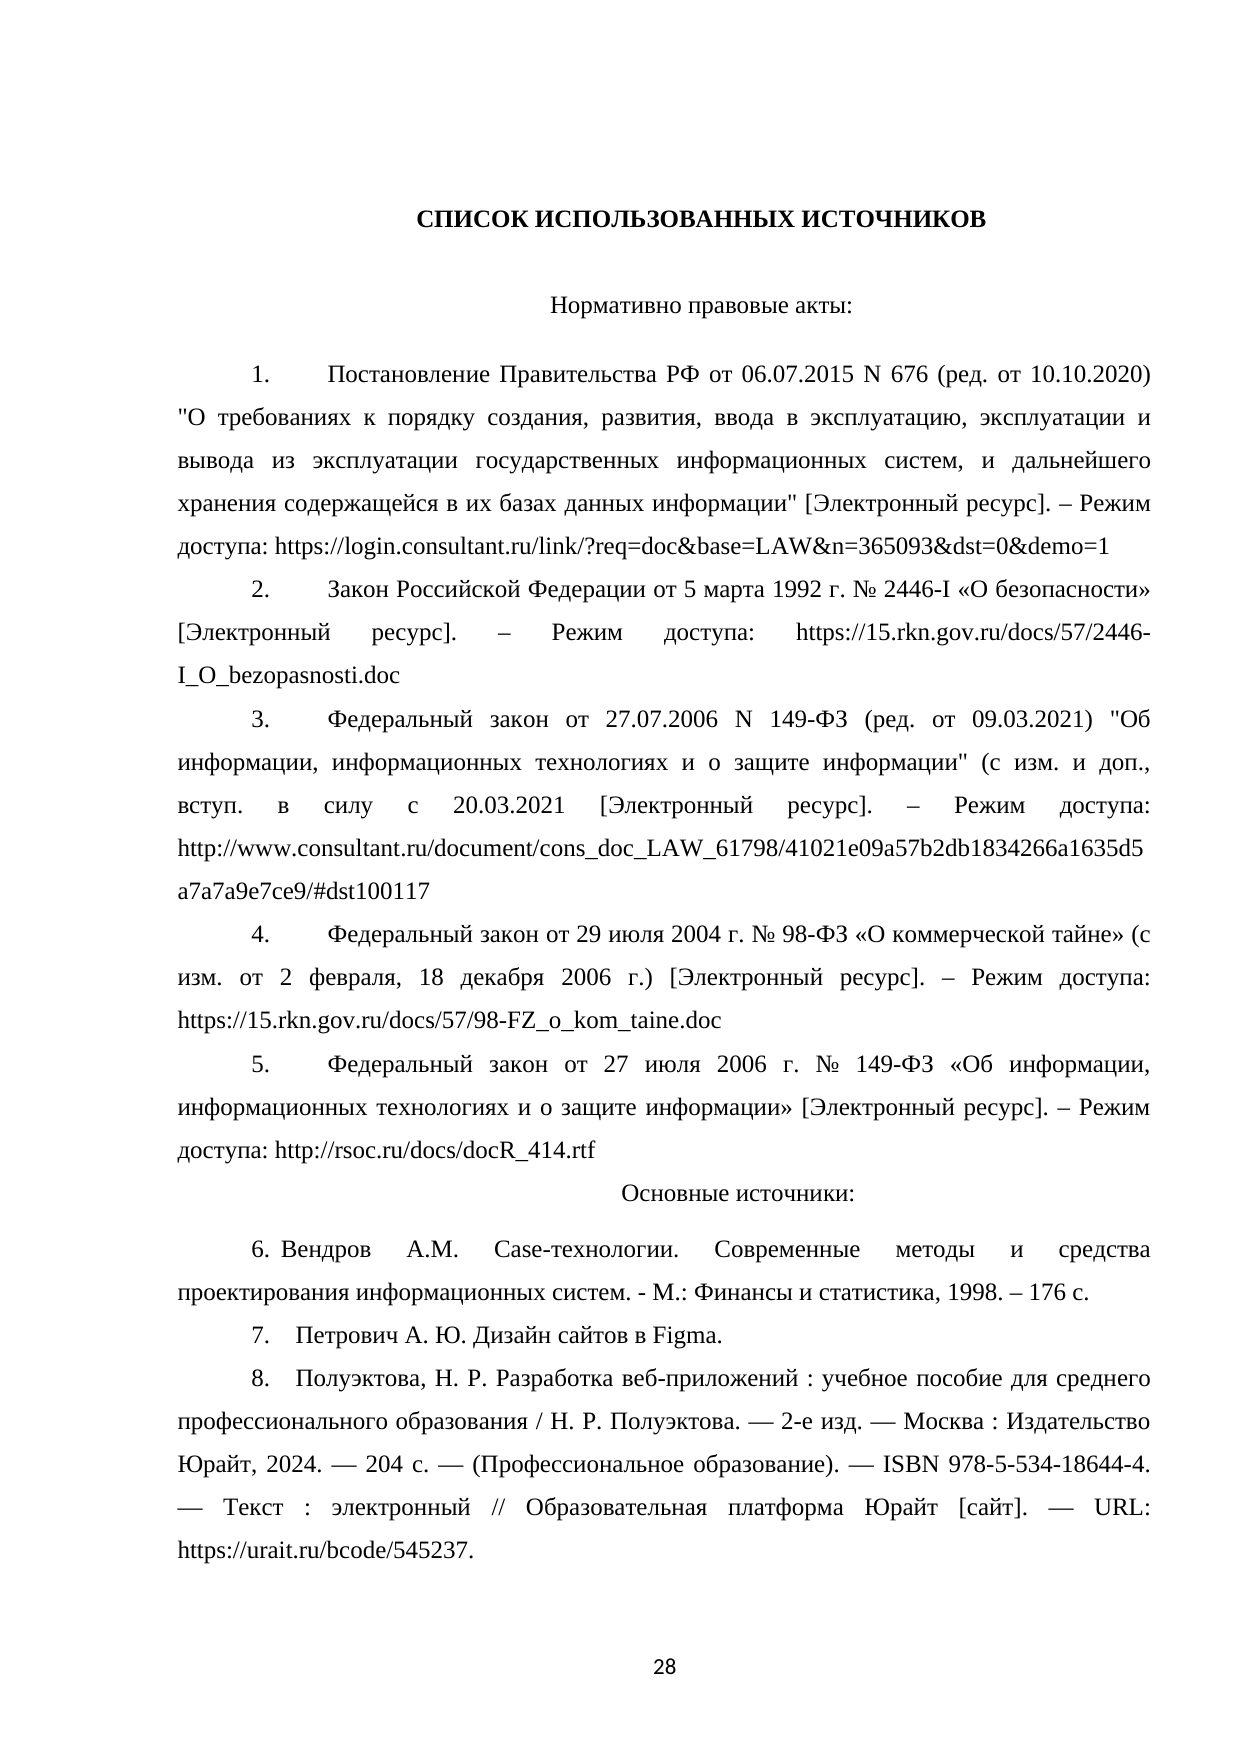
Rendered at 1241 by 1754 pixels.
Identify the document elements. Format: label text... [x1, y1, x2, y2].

list Закон Российской Федерации от 5 марта 1992 г. № 2446-I «О безопасности» [Электронный ресурс]. – Режим доступа: https://15.rkn.gov.ru/docs/57/2446-I_O_bezopasnosti.doc [177, 574, 1152, 689]
list Вендров A.M. Сase-технологии. Современные методы и средства проектирования информационных систем. - М.: Финансы и статистика, 1998. – 176 с. [177, 1234, 1152, 1306]
list Федеральный закон от 29 июля 2004 г. № 98-ФЗ «О коммерческой тайне» (с изм. от 2 февраля, 18 декабря 2006 г.) [Электронный ресурс]. – Режим доступа: https://15.rkn.gov.ru/docs/57/98-FZ_o_kom_taine.doc [177, 919, 1152, 1034]
list Постановление Правительства РФ от 06.07.2015 N 676 (ред. от 10.10.2020) "О требованиях к порядку создания, развития, ввода в эксплуатацию, эксплуатации и вывода из эксплуатации государственных информационных систем, и дальнейшего хранения содержащейся в их базах данных информации" [Электронный ресурс]. – Режим доступа: https://login.consultant.ru/link/?req=doc&base=LAW&n=365093&dst=0&demo=1 [177, 359, 1152, 560]
list Полуэктова, Н. Р. Разработка веб-приложений : учебное пособие для среднего профессионального образования / Н. Р. Полуэктова. — 2-е изд. — Москва : Издательство Юрайт, 2024. — 204 с. — (Профессиональное образование). — ISBN 978-5-534-18644-4. — Текст : электронный // Образовательная платформа Юрайт [сайт]. — URL: https://urait.ru/bcode/545237. [177, 1363, 1152, 1564]
text СПИСОК ИСПОЛЬЗОВАННЫХ ИСТОЧНИКОВ [177, 204, 1152, 233]
list Петрович А. Ю. Дизайн сайтов в Figma. [177, 1320, 1152, 1349]
text Нормативно правовые акты: [177, 291, 1152, 319]
list Федеральный закон от 27 июля 2006 г. № 149-ФЗ «Об информации, информационных технологиях и о защите информации» [Электронный ресурс]. – Режим доступа: http://rsoc.ru/docs/docR_414.rtf [177, 1049, 1152, 1164]
list Федеральный закон от 27.07.2006 N 149-ФЗ (ред. от 09.03.2021) "Об информации, информационных технологиях и о защите информации" (с изм. и доп., вступ. в силу с 20.03.2021 [Электронный ресурс]. – Режим доступа: http://www.consultant.ru/document/cons_doc_LAW_61798/41021e09a57b2db1834266a1635d5a7a7a9e7ce9/#dst100117 [177, 704, 1152, 905]
list Основные источники: [251, 1178, 1152, 1207]
